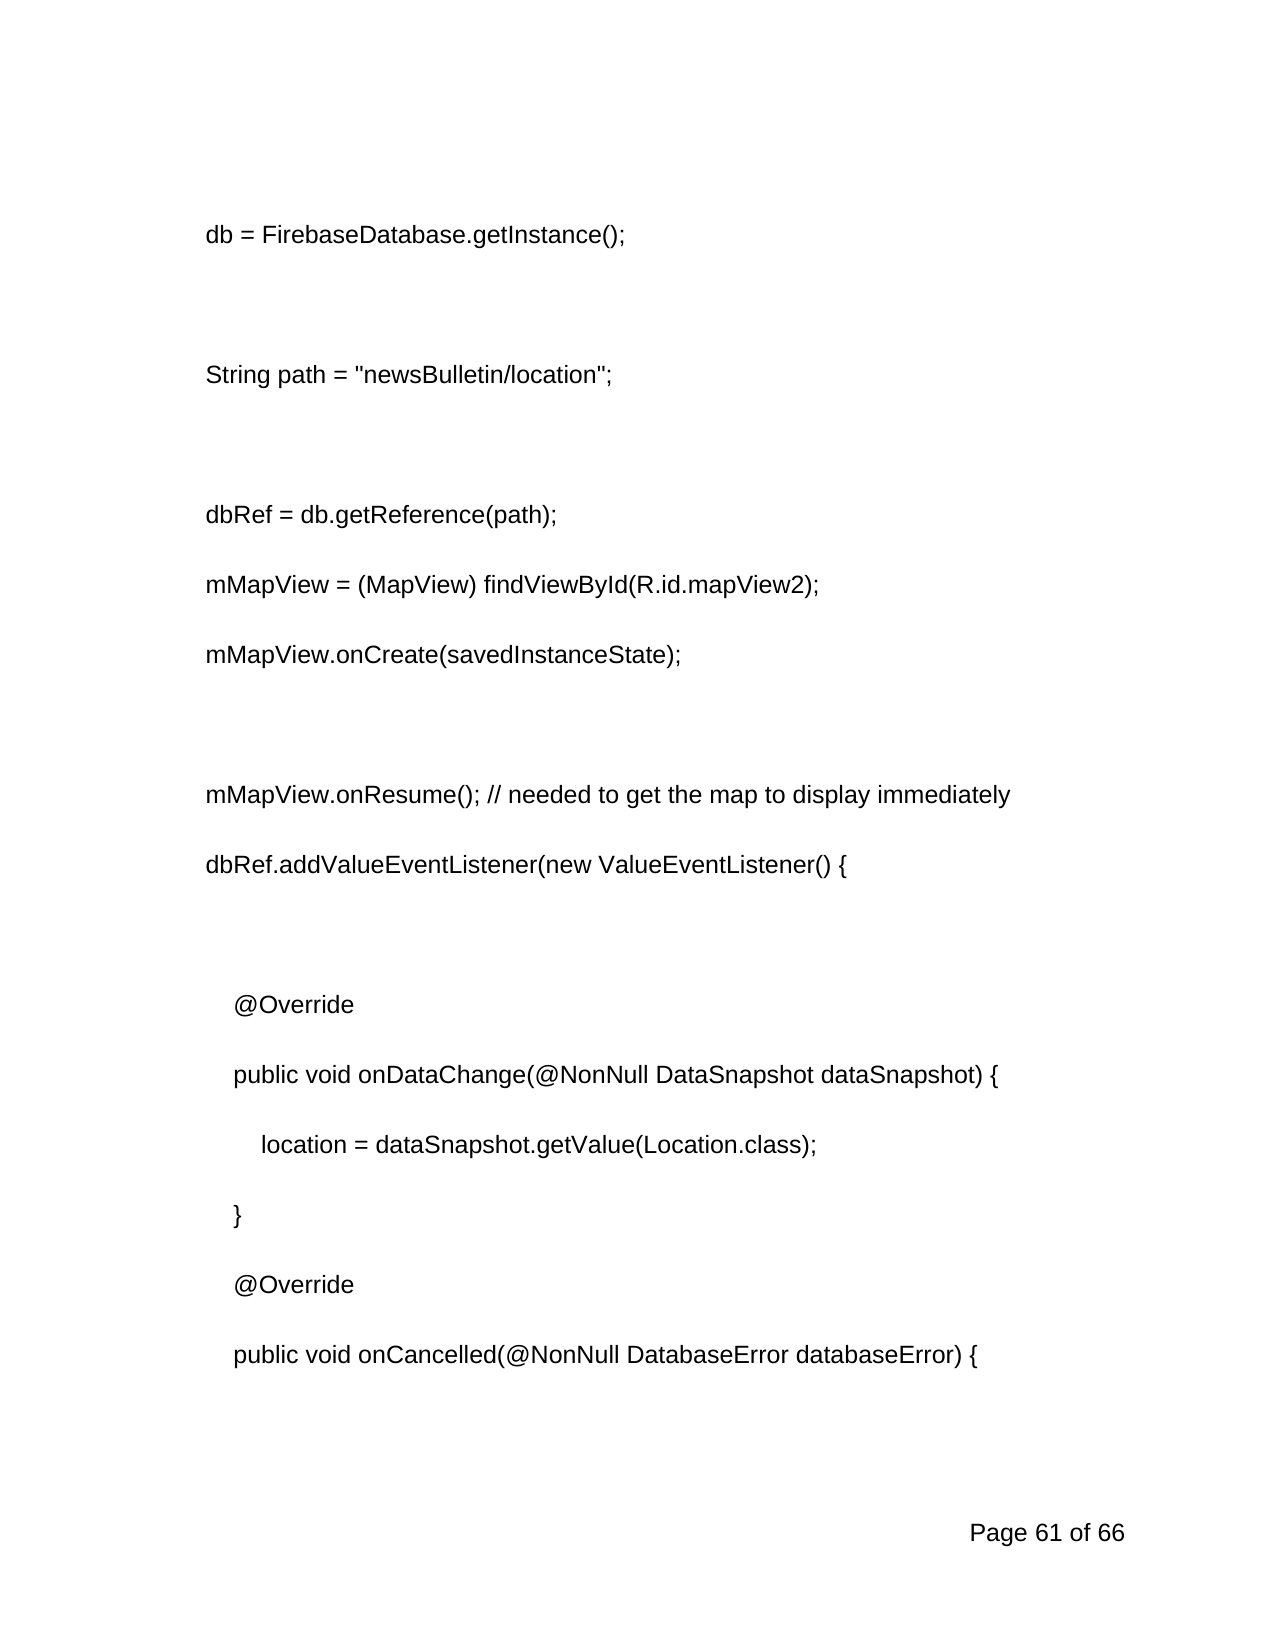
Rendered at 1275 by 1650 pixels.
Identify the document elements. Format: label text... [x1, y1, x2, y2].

text location = dataSnapshot.getValue(Location.class); [150, 1130, 1125, 1159]
text public void onDataChange(@NonNull DataSnapshot dataSnapshot) { [150, 1060, 1125, 1089]
text public void onCancelled(@NonNull DatabaseError databaseError) { [150, 1340, 1125, 1369]
text db = FirebaseDatabase.getInstance(); [150, 220, 1125, 249]
text String path = "newsBulletin/location"; [150, 360, 1125, 389]
text mMapView.onResume(); // needed to get the map to display immediately [150, 780, 1125, 809]
text dbRef = db.getReference(path); [150, 500, 1125, 529]
text mMapView = (MapView) findViewById(R.id.mapView2); [150, 570, 1125, 599]
text @Override [150, 990, 1125, 1019]
text } [150, 1200, 1125, 1229]
text dbRef.addValueEventListener(new ValueEventListener() { [150, 850, 1125, 879]
text @Override [150, 1270, 1125, 1299]
text mMapView.onCreate(savedInstanceState); [150, 640, 1125, 669]
